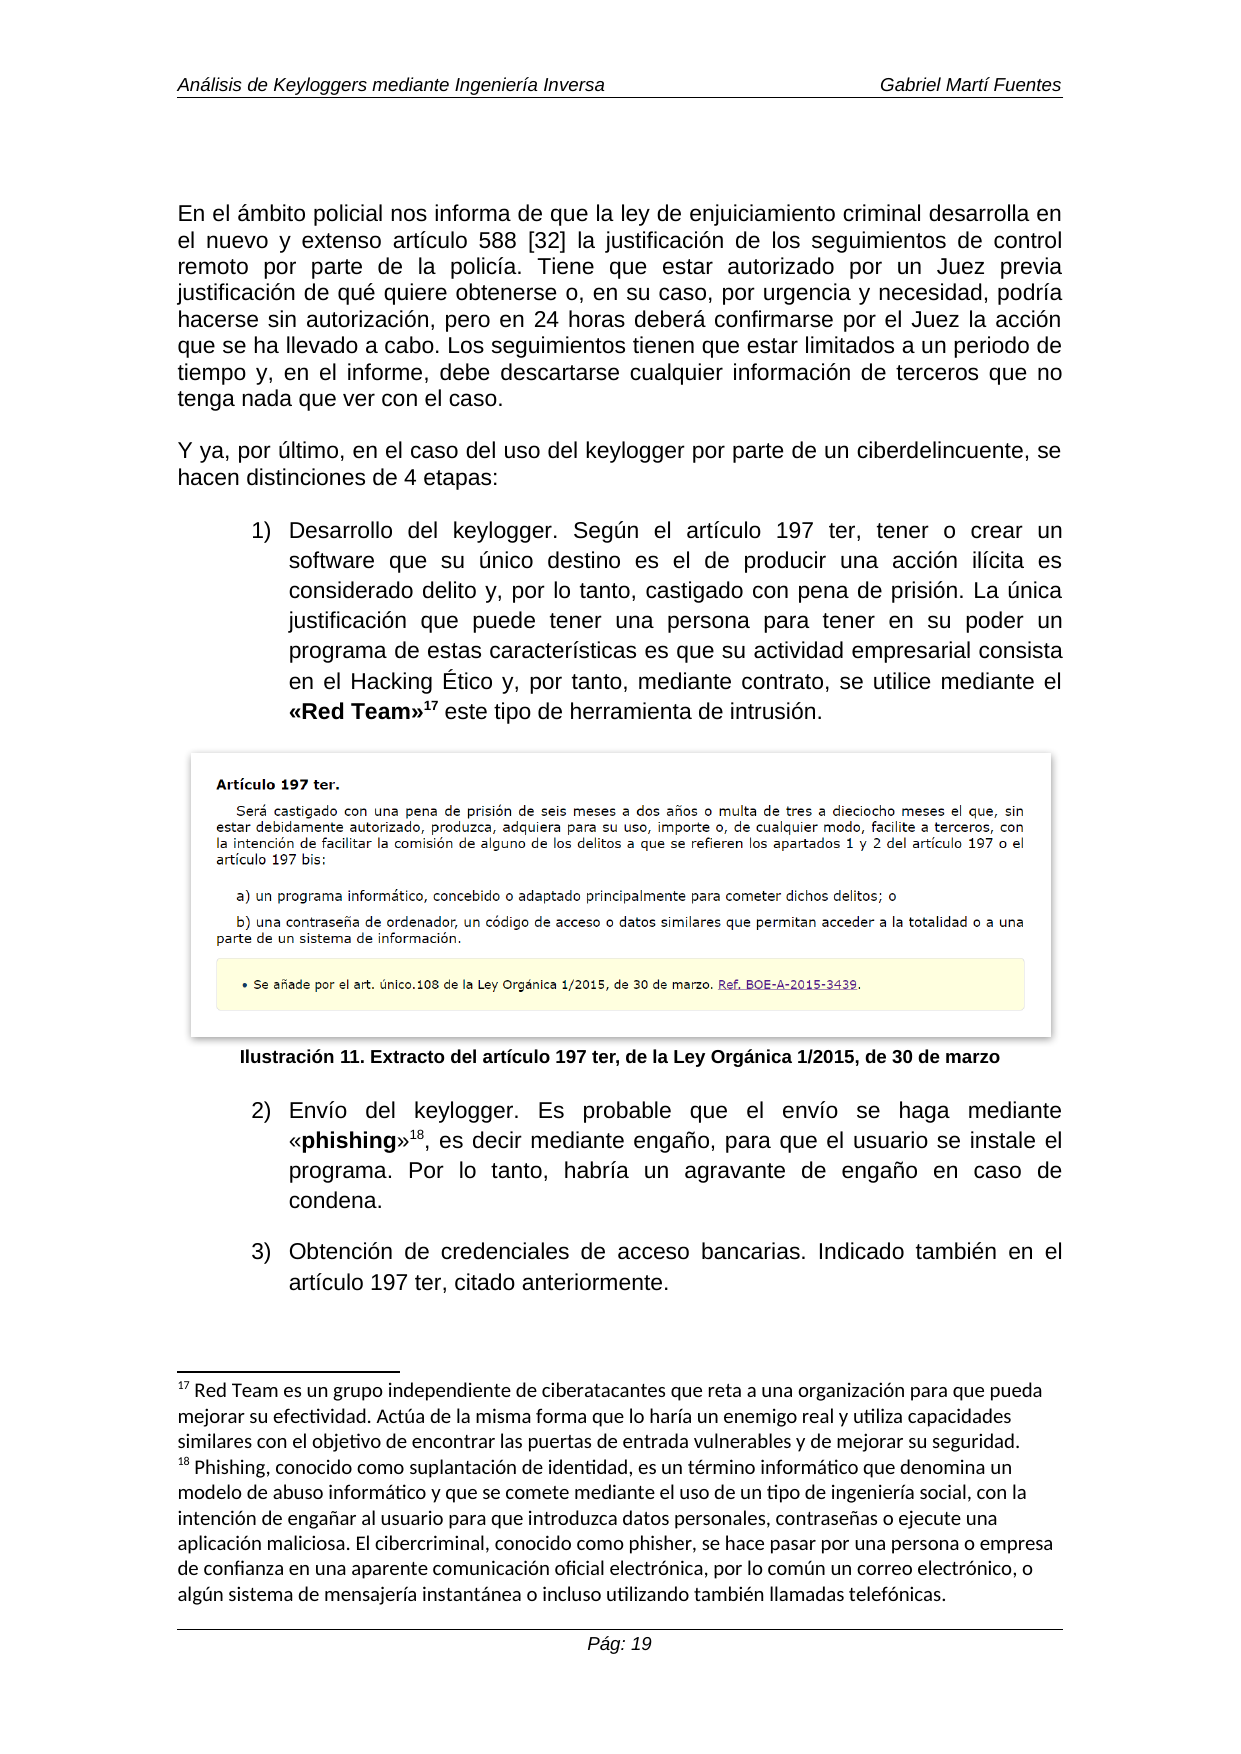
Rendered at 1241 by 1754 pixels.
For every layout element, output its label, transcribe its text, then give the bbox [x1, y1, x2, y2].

text En el ámbito policial nos informa de que la ley de enjuiciamiento criminal desarrolla en el nuevo y extenso artículo 588 la justificación de los seguimientos de control remoto por parte de la policía. Tiene que estar autorizado por un Juez previa justificación de qué quiere obtenerse o, en su caso, por urgencia y necesidad, podría hacerse sin autorización, pero en 24 horas deberá confirmarse por el Juez la acción que se ha llevado a cabo. Los seguimientos tienen que estar limitados a un periodo de tiempo y, en el informe, debe descartarse cualquier información de terceros que no tenga nada que ver con el caso. [177, 200, 1063, 411]
picture [206, 768, 1036, 1023]
list Obtención de credenciales de acceso bancarias. Indicado también en el artículo 197 ter, citado anteriormente. [251, 1238, 1063, 1295]
text Y ya, por último, en el caso del uso del keylogger por parte de un ciberdelincuente, se hacen distinciones de 4 etapas: [177, 437, 1063, 490]
list Envío del keylogger. Es probable que el envío se haga mediante «phishing», es decir mediante engaño, para que el usuario se instale el programa. Por lo tanto, habría un agravante de engaño en caso de condena. [251, 1097, 1063, 1213]
list Desarrollo del keylogger. Según el artículo 197 ter, tener o crear un software que su único destino es el de producir una acción ilícita es considerado delito y, por lo tanto, castigado con pena de prisión. La única justificación que puede tener una persona para tener en su poder un programa de estas características es que su actividad empresarial consista en el Hacking Ético y, por tanto, mediante contrato, se utilice mediante el «Red Team» este tipo de herramienta de intrusión. [251, 517, 1063, 724]
